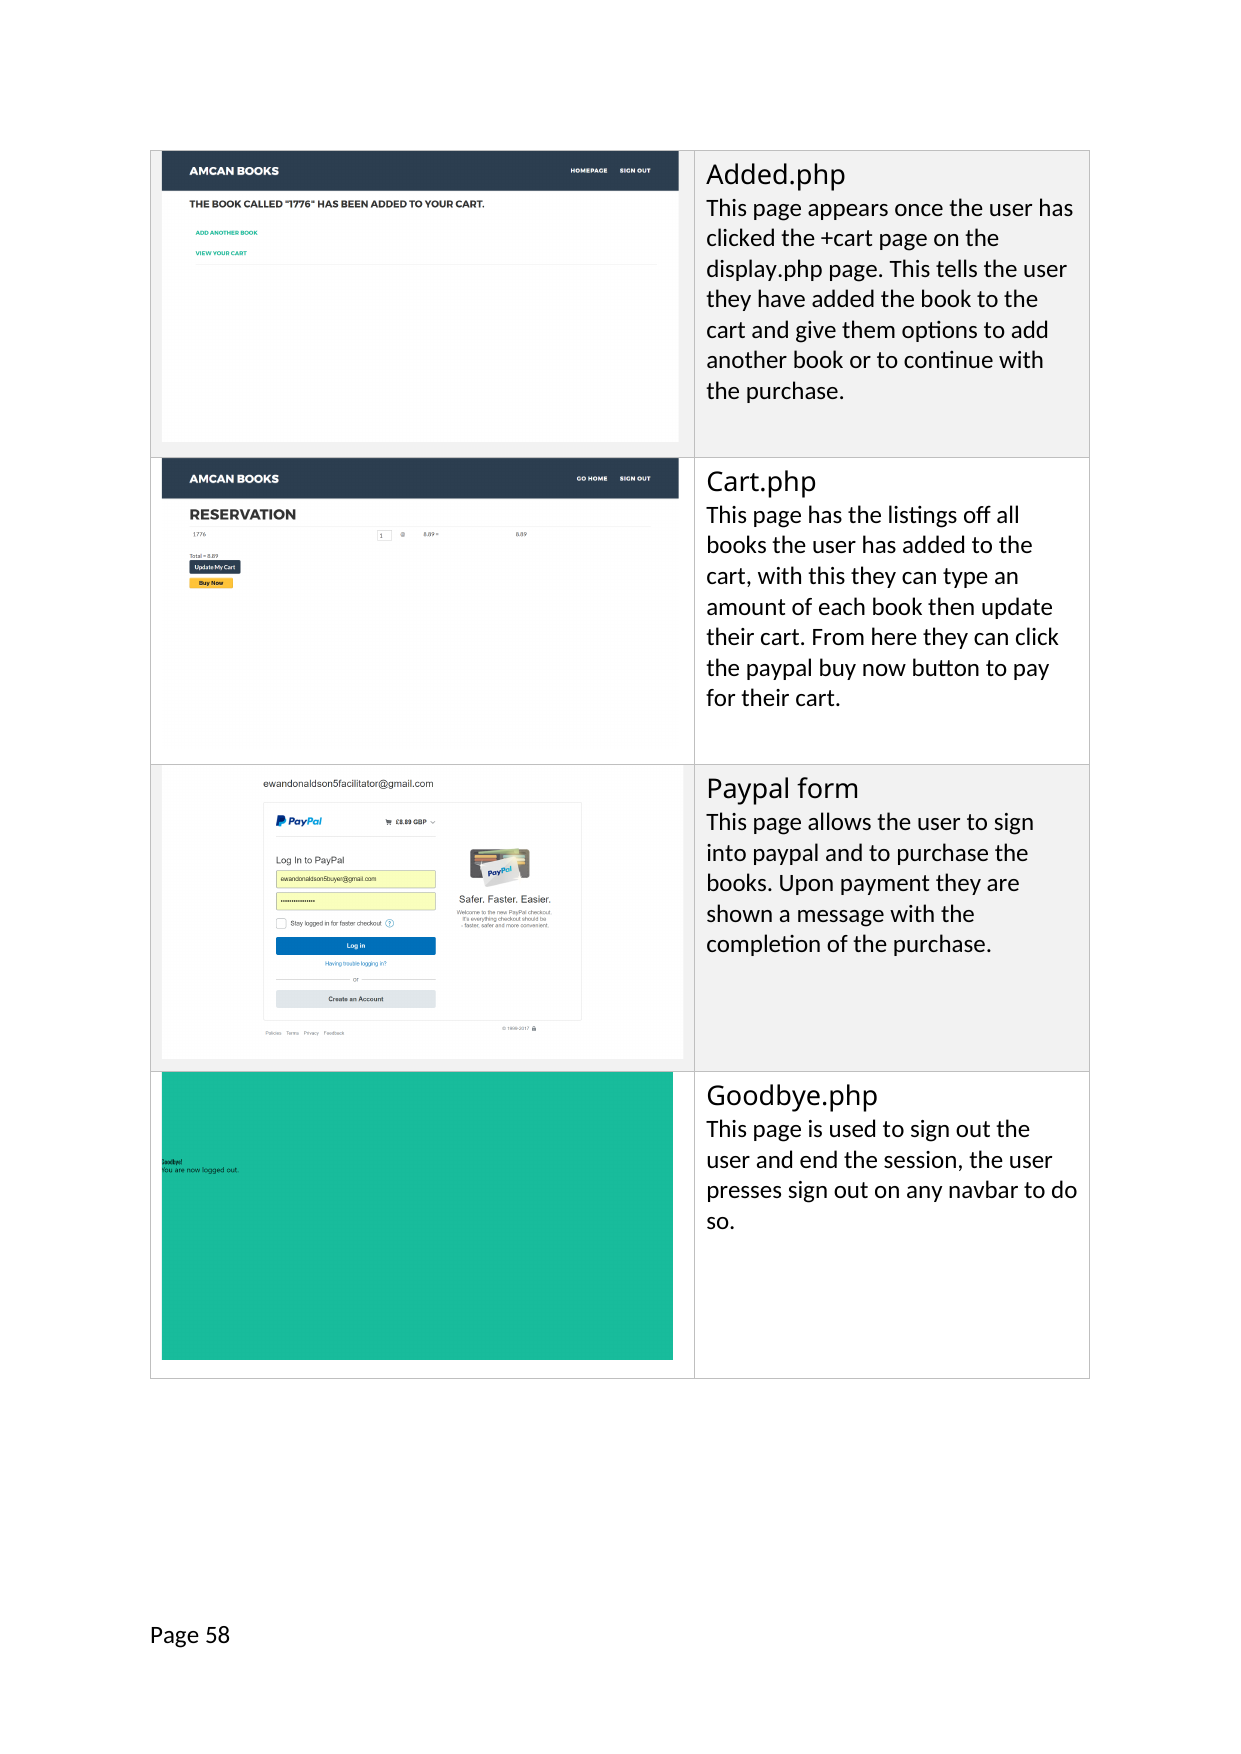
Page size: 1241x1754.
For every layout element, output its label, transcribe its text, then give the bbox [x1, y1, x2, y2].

table_cell Cart.php This page has the listings off all books the user has added to the cart, with this they can type an amount of each book then update their cart. From here they can click the paypal buy now button to pay for their cart. [695, 458, 1089, 764]
table_cell Paypal form This page allows the user to sign into paypal and to purchase the books. Upon payment they are shown a message with the completion of the purchase. [695, 765, 1089, 1071]
picture [161, 1072, 673, 1360]
table_cell Goodbye.php This page is used to sign out the user and end the session, the user presses sign out on any navbar to do so. [695, 1072, 1089, 1378]
table_cell [151, 458, 694, 764]
picture [161, 458, 679, 749]
table_cell [151, 765, 694, 1071]
picture [161, 765, 684, 1059]
picture [161, 151, 679, 442]
table_cell Added.php This page appears once the user has clicked the +cart page on the display.php page. This tells the user they have added the book to the cart and give them options to add another book or to continue with the purchase. [695, 151, 1089, 457]
table_cell [151, 151, 694, 457]
table_cell [151, 1072, 694, 1378]
